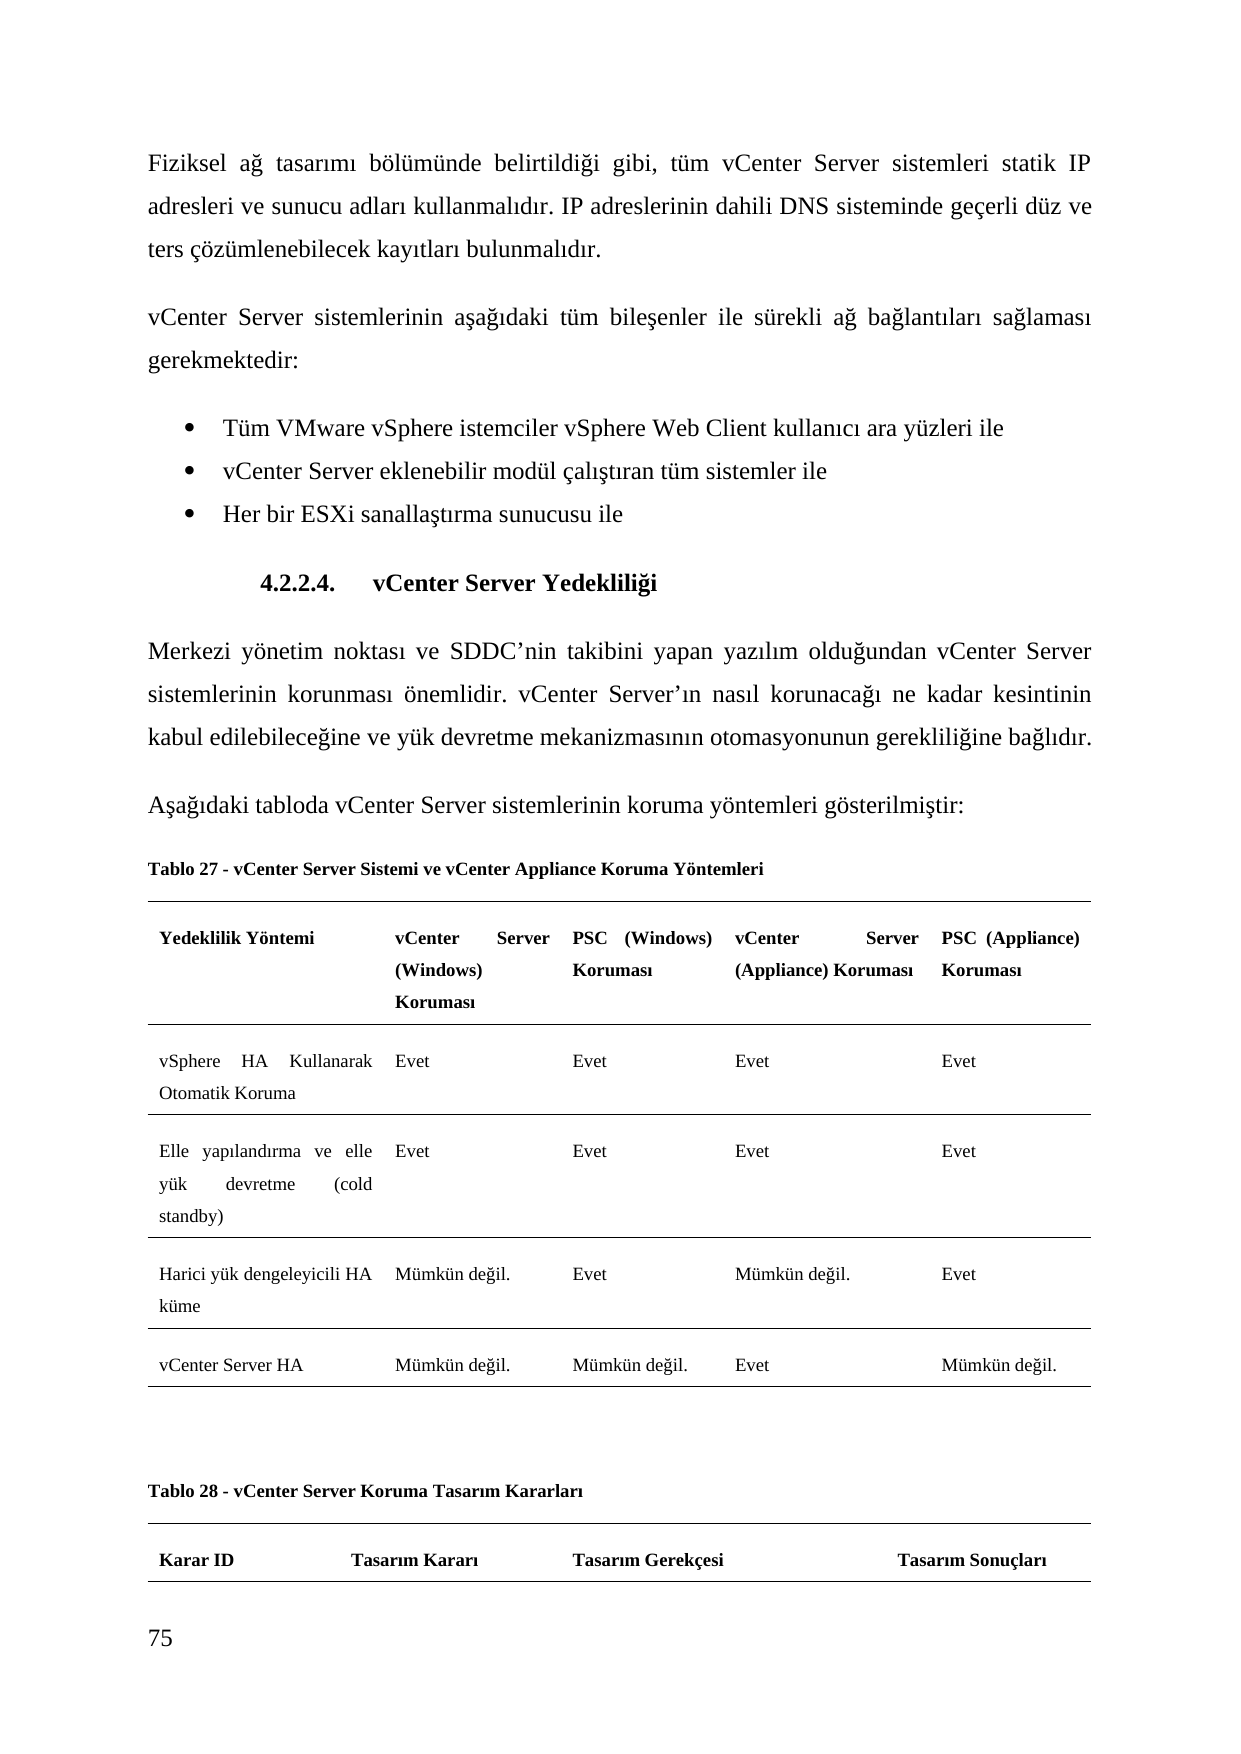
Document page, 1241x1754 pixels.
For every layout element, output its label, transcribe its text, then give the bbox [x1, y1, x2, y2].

text Fiziksel ağ tasarımı bölümünde belirtildiği gibi, tüm vCenter Server sistemleri statik IP adresleri ve sunucu adları kullanmalıdır. IP adreslerinin dahili DNS sisteminde geçerli düz ve ters çözümlenebilecek kayıtları bulunmalıdır. [148, 148, 1093, 263]
table_cell Mümkün değil. [384, 1329, 561, 1386]
table_header vCenter Server (Appliance) Koruması [724, 902, 930, 1023]
table_header PSC (Appliance) Koruması [930, 902, 1091, 1023]
table_header Tasarım Kararı [340, 1524, 561, 1581]
table_cell Harici yük dengeleyicili HA küme [148, 1238, 384, 1328]
table_cell Evet [724, 1025, 930, 1114]
list Tüm VMware vSphere istemciler vSphere Web Client kullanıcı ara yüzleri ile [185, 413, 1093, 442]
list vCenter Server eklenebilir modül çalıştıran tüm sistemler ile [185, 456, 1093, 485]
list vCenter Server Yedekliliği [260, 568, 1093, 596]
table_header vCenter Server (Windows) Koruması [384, 902, 561, 1023]
table_cell Evet [930, 1115, 1091, 1237]
table_header PSC (Windows) Koruması [561, 902, 723, 1023]
list Her bir ESXi sanallaştırma sunucusu ile [185, 499, 1093, 528]
table_cell Evet [561, 1025, 723, 1114]
text Aşağıdaki tabloda vCenter Server sistemlerinin koruma yöntemleri gösterilmiştir: [148, 790, 1093, 819]
table_cell Mümkün değil. [384, 1238, 561, 1328]
table_cell Evet [724, 1329, 930, 1386]
table_cell Evet [561, 1238, 723, 1328]
text vCenter Server sistemlerinin aşağıdaki tüm bileşenler ile sürekli ağ bağlantıları sağlaması gerekmektedir: [148, 302, 1093, 374]
table_cell Elle yapılandırma ve elle yük devretme (cold standby) [148, 1115, 384, 1237]
text Tablo 28 - vCenter Server Koruma Tasarım Kararları [148, 1480, 1093, 1502]
table_cell Evet [930, 1025, 1091, 1114]
table_cell Evet [561, 1115, 723, 1237]
table_cell Evet [930, 1238, 1091, 1328]
table_cell Evet [384, 1025, 561, 1114]
table_header Yedeklilik Yöntemi [148, 902, 384, 1023]
table_cell Mümkün değil. [930, 1329, 1091, 1386]
table_header Tasarım Gerekçesi [561, 1524, 886, 1581]
table_header Karar ID [148, 1524, 339, 1581]
table_cell Mümkün değil. [561, 1329, 723, 1386]
table_header Tasarım Sonuçları [886, 1524, 1091, 1581]
table_cell Mümkün değil. [724, 1238, 930, 1328]
table_cell Evet [724, 1115, 930, 1237]
table_cell vCenter Server HA [148, 1329, 384, 1386]
text Tablo 27 - vCenter Server Sistemi ve vCenter Appliance Koruma Yöntemleri [148, 858, 1093, 880]
table_cell Evet [384, 1115, 561, 1237]
text Merkezi yönetim noktası ve SDDC’nin takibini yapan yazılım olduğundan vCenter Server sistemlerinin korunması önemlidir. vCenter Server’ın nasıl korunacağı ne kadar kesintinin kabul edilebileceğine ve yük devretme mekanizmasının otomasyonunun gerekliliğine bağlıdır. [148, 636, 1093, 751]
table_cell vSphere HA Kullanarak Otomatik Koruma [148, 1025, 384, 1114]
